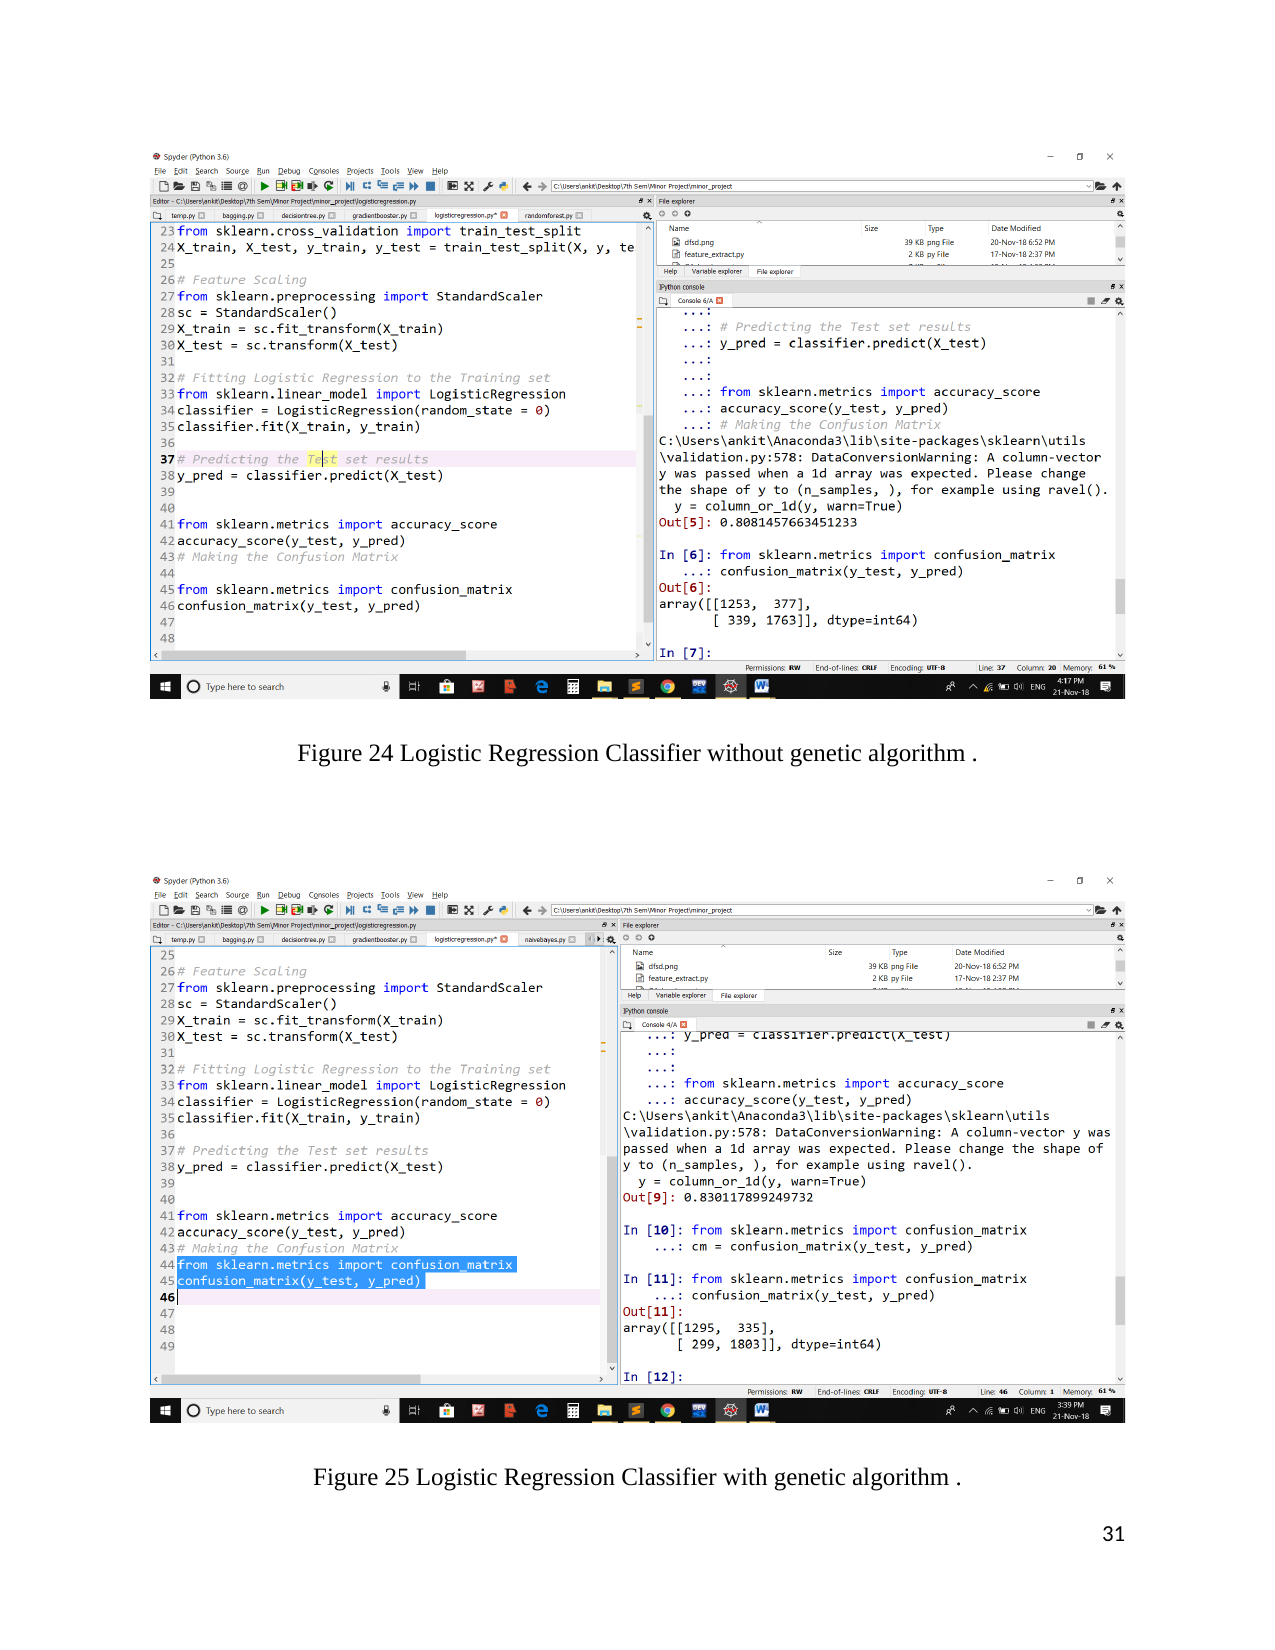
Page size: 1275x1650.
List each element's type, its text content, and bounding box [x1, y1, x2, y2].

text Figure 24 Logistic Regression Classifier without genetic algorithm . [150, 738, 1125, 767]
picture [150, 150, 1125, 699]
text Figure 25 Logistic Regression Classifier with genetic algorithm . [150, 1462, 1125, 1491]
picture [150, 874, 1125, 1423]
